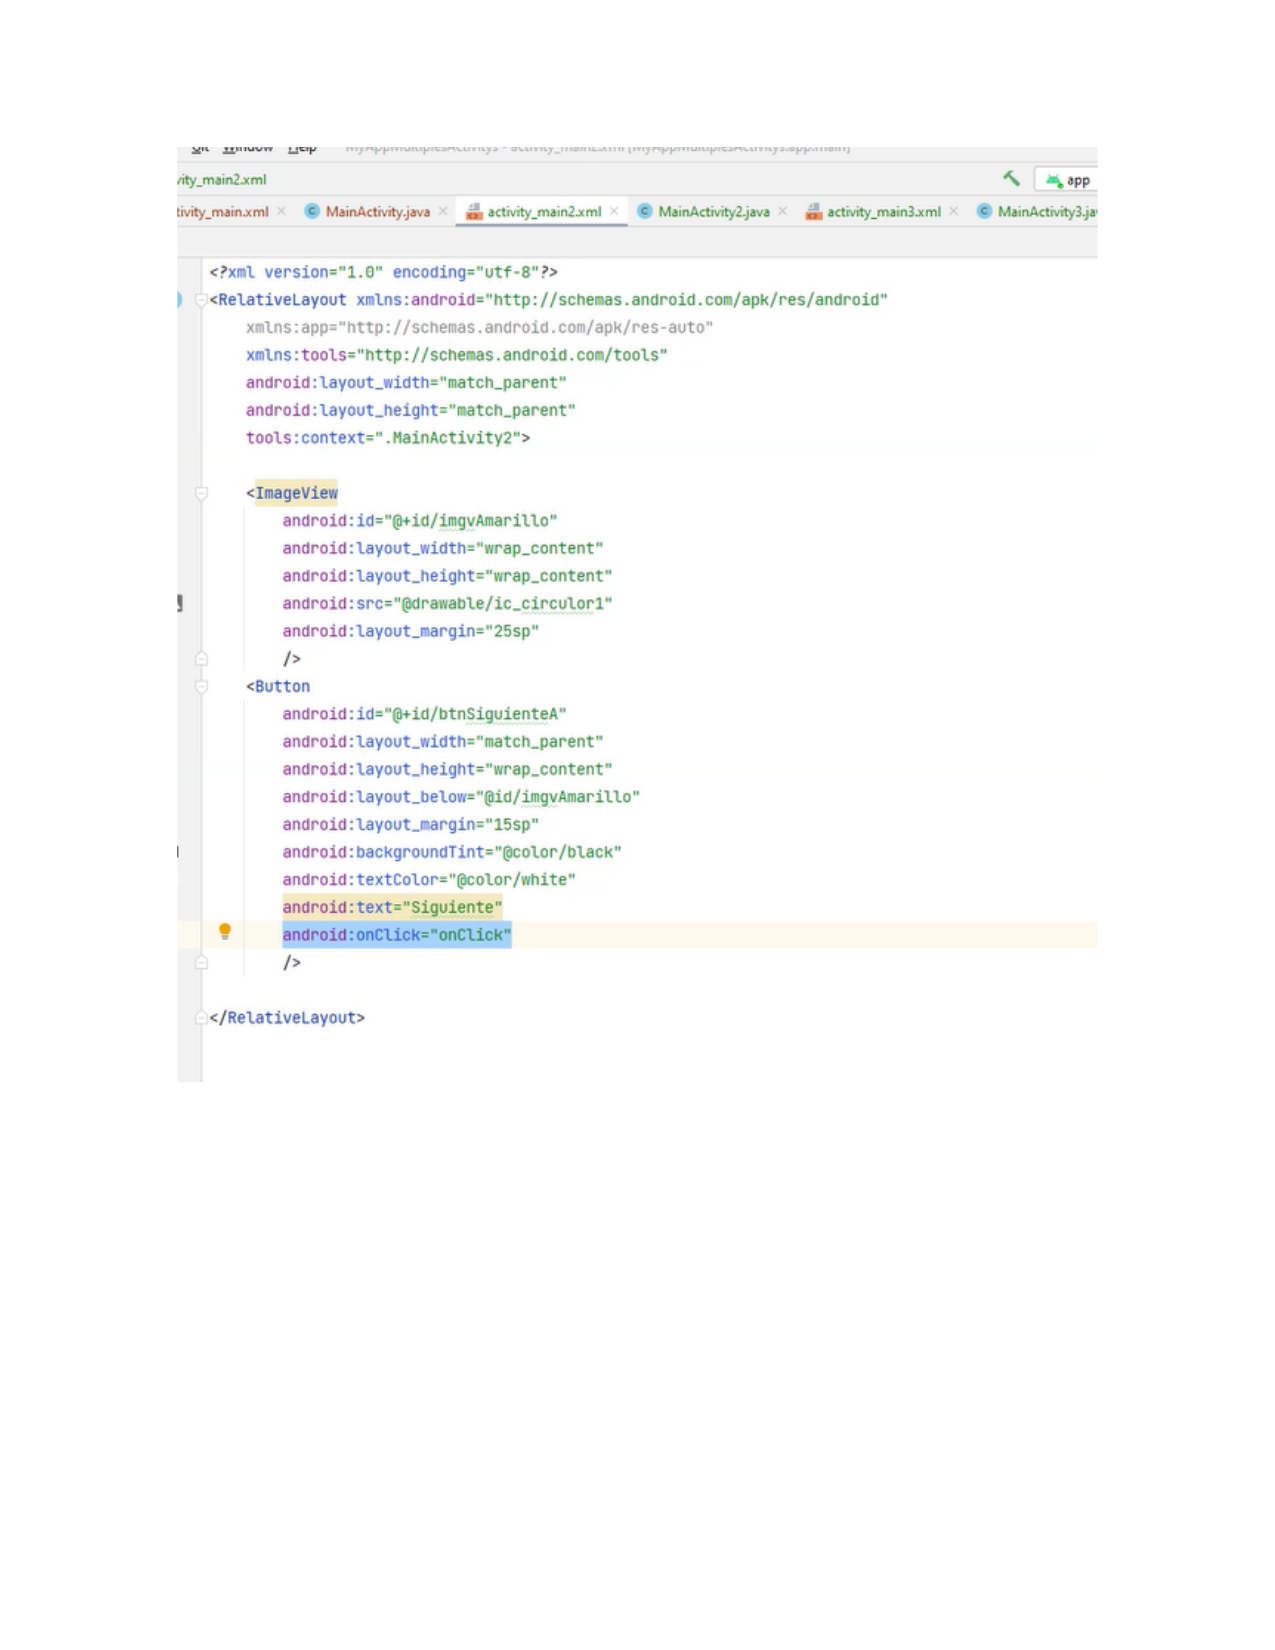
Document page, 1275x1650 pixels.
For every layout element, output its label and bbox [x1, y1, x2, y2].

picture [177, 147, 1098, 1082]
